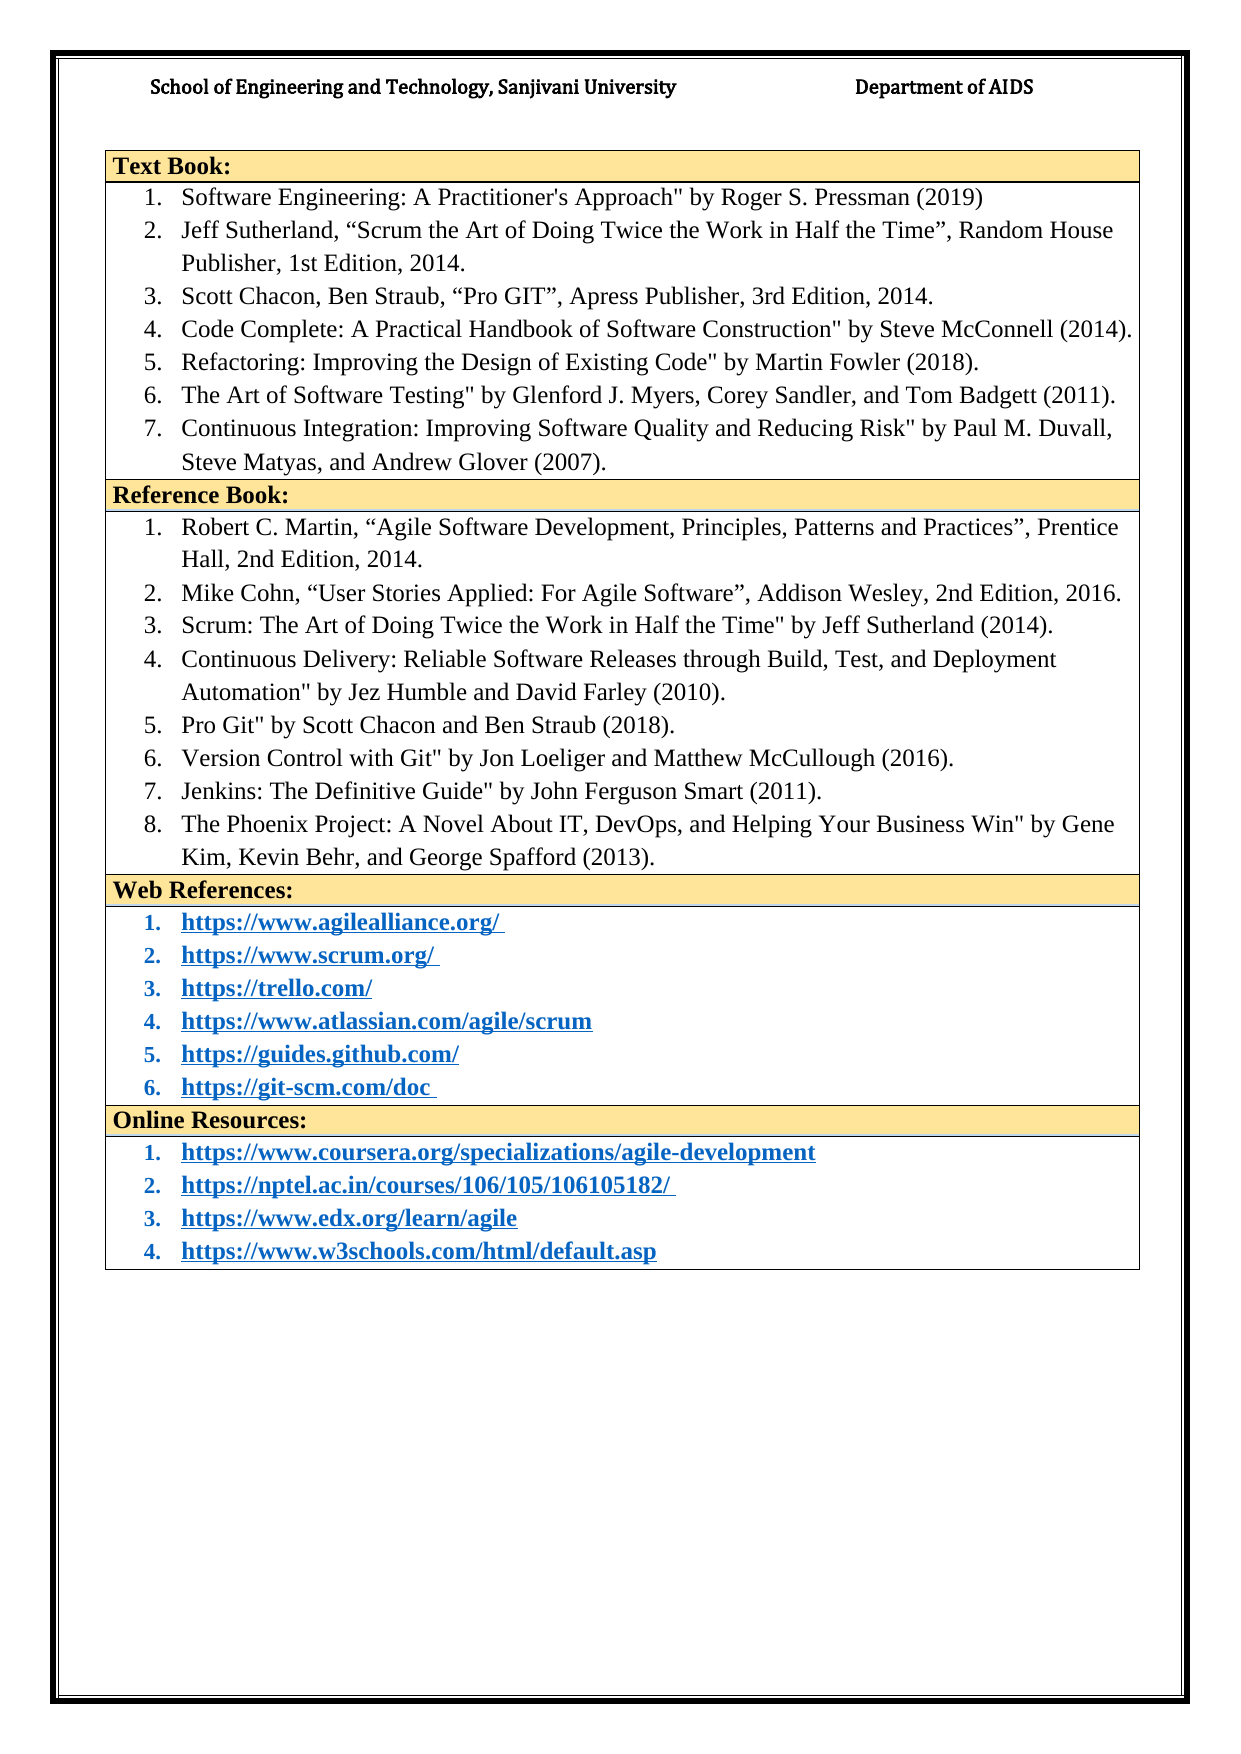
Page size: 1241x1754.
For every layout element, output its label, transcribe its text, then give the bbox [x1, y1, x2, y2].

table_header Text Book: [106, 151, 1139, 181]
table_cell Robert C. Martin, “Agile Software Development, Principles, Patterns and Practices”, Prentice Hall, 2nd Edition, 2014. Mike Cohn, “User Stories Applied: For Agile Software”, Addison Wesley, 2nd Edition, 2016. Scrum: The Art of Doing Twice the Work in Half the Time" by Jeff Sutherland (2014). Continuous Delivery: Reliable Software Releases through Build, Test, and Deployment Automation" by Jez Humble and David Farley (2010). Pro Git" by Scott Chacon and Ben Straub (2018). Version Control with Git" by Jon Loeliger and Matthew McCullough (2016). Jenkins: The Definitive Guide" by John Ferguson Smart (2011). The Phoenix Project: A Novel About IT, DevOps, and Helping Your Business Win" by Gene Kim, Kevin Behr, and George Spafford (2013). [106, 512, 1139, 874]
table_cell Software Engineering: A Practitioner's Approach" by Roger S. Pressman (2019) Jeff Sutherland, “Scrum the Art of Doing Twice the Work in Half the Time”, Random House Publisher, 1st Edition, 2014. Scott Chacon, Ben Straub, “Pro GIT”, Apress Publisher, 3rd Edition, 2014. Code Complete: A Practical Handbook of Software Construction" by Steve McConnell (2014). Refactoring: Improving the Design of Existing Code" by Martin Fowler (2018). The Art of Software Testing" by Glenford J. Myers, Corey Sandler, and Tom Badgett (2011). Continuous Integration: Improving Software Quality and Reducing Risk" by Paul M. Duvall, Steve Matyas, and Andrew Glover (2007). [106, 183, 1139, 479]
table_cell https://www.agilealliance.org/ https://www.scrum.org/ https://trello.com/ https://www.atlassian.com/agile/scrum https://guides.github.com/ https://git-scm.com/doc [106, 907, 1139, 1104]
table_cell https://www.coursera.org/specializations/agile-development https://nptel.ac.in/courses/106/105/106105182/ https://www.edx.org/learn/agile https://www.w3schools.com/html/default.asp [106, 1137, 1139, 1268]
